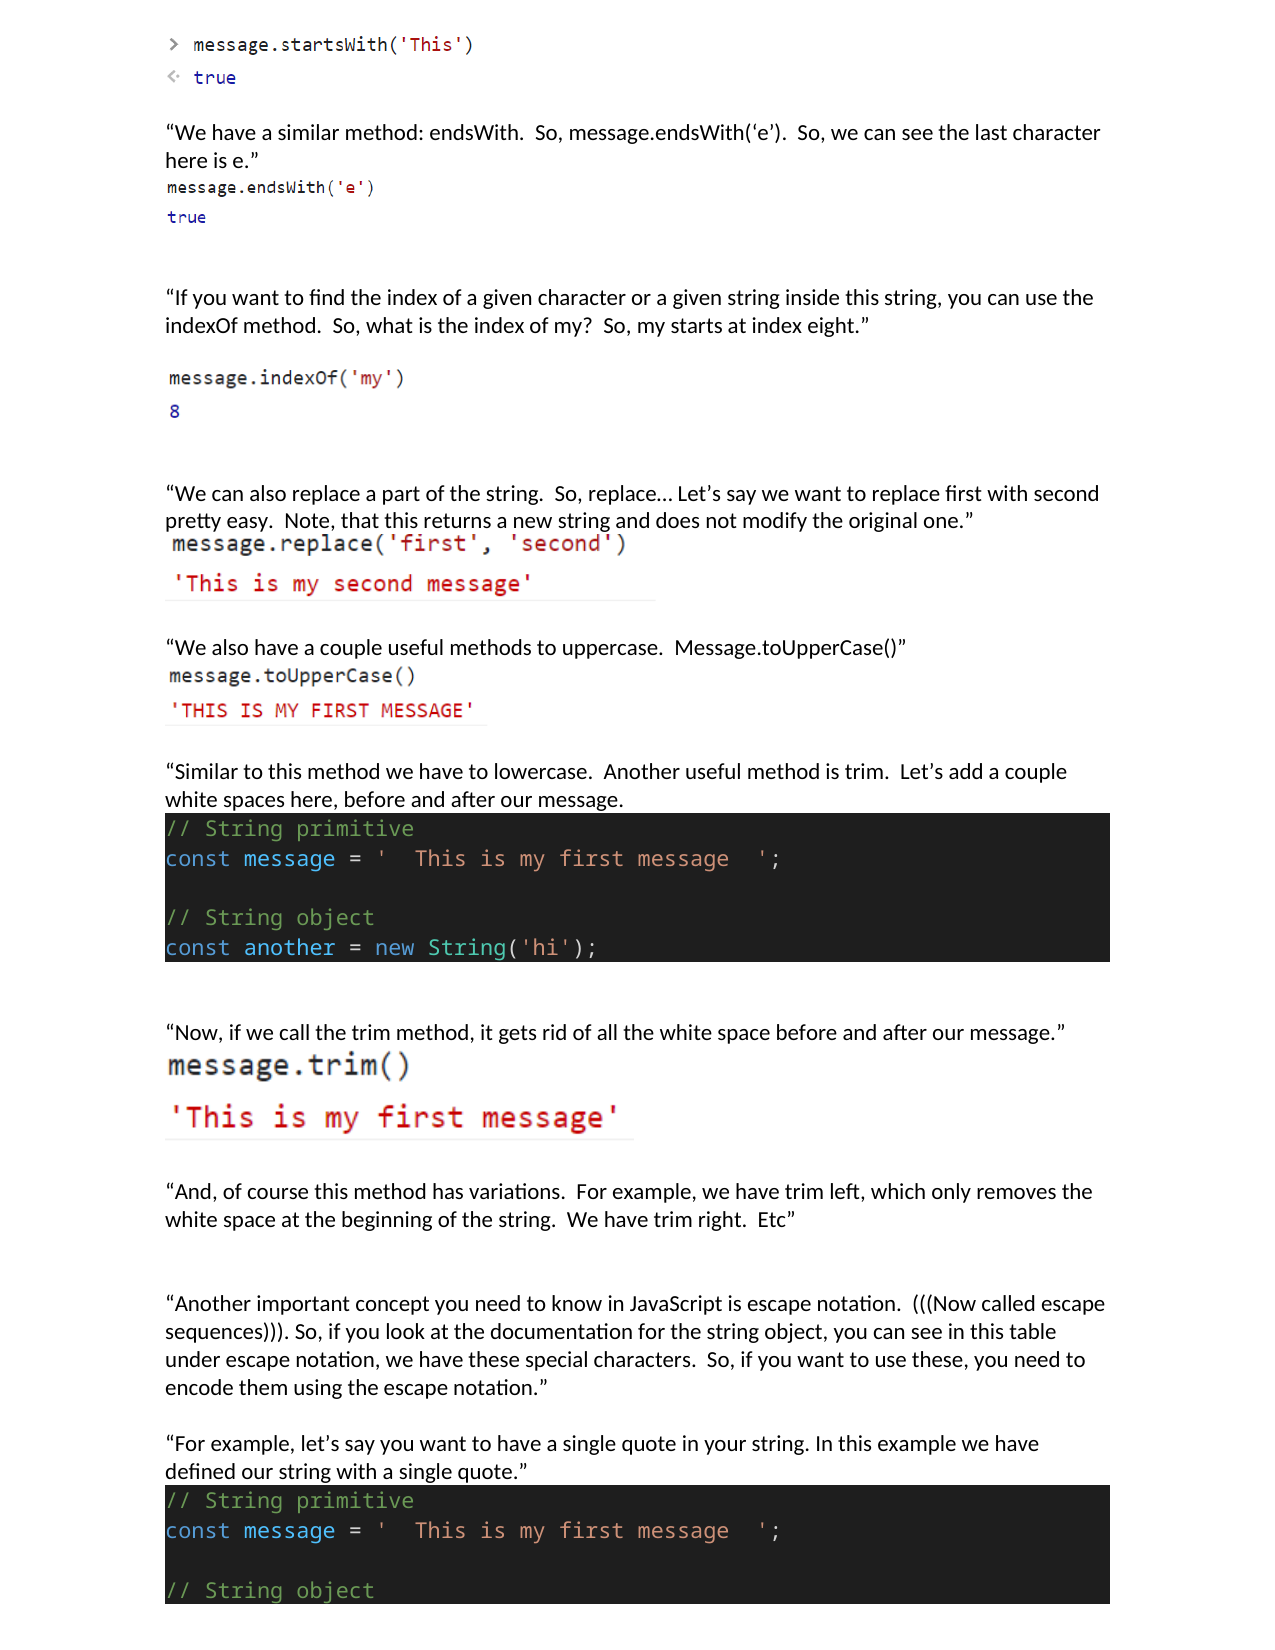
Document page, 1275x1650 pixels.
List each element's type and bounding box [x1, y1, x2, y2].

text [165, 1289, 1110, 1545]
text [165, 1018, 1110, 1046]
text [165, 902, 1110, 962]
picture [165, 661, 488, 729]
picture [165, 367, 413, 423]
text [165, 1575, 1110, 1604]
picture [165, 534, 656, 606]
picture [165, 1046, 634, 1150]
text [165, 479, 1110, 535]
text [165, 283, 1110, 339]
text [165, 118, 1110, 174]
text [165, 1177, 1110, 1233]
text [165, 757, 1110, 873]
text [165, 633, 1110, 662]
picture [165, 30, 520, 90]
picture [165, 173, 378, 227]
